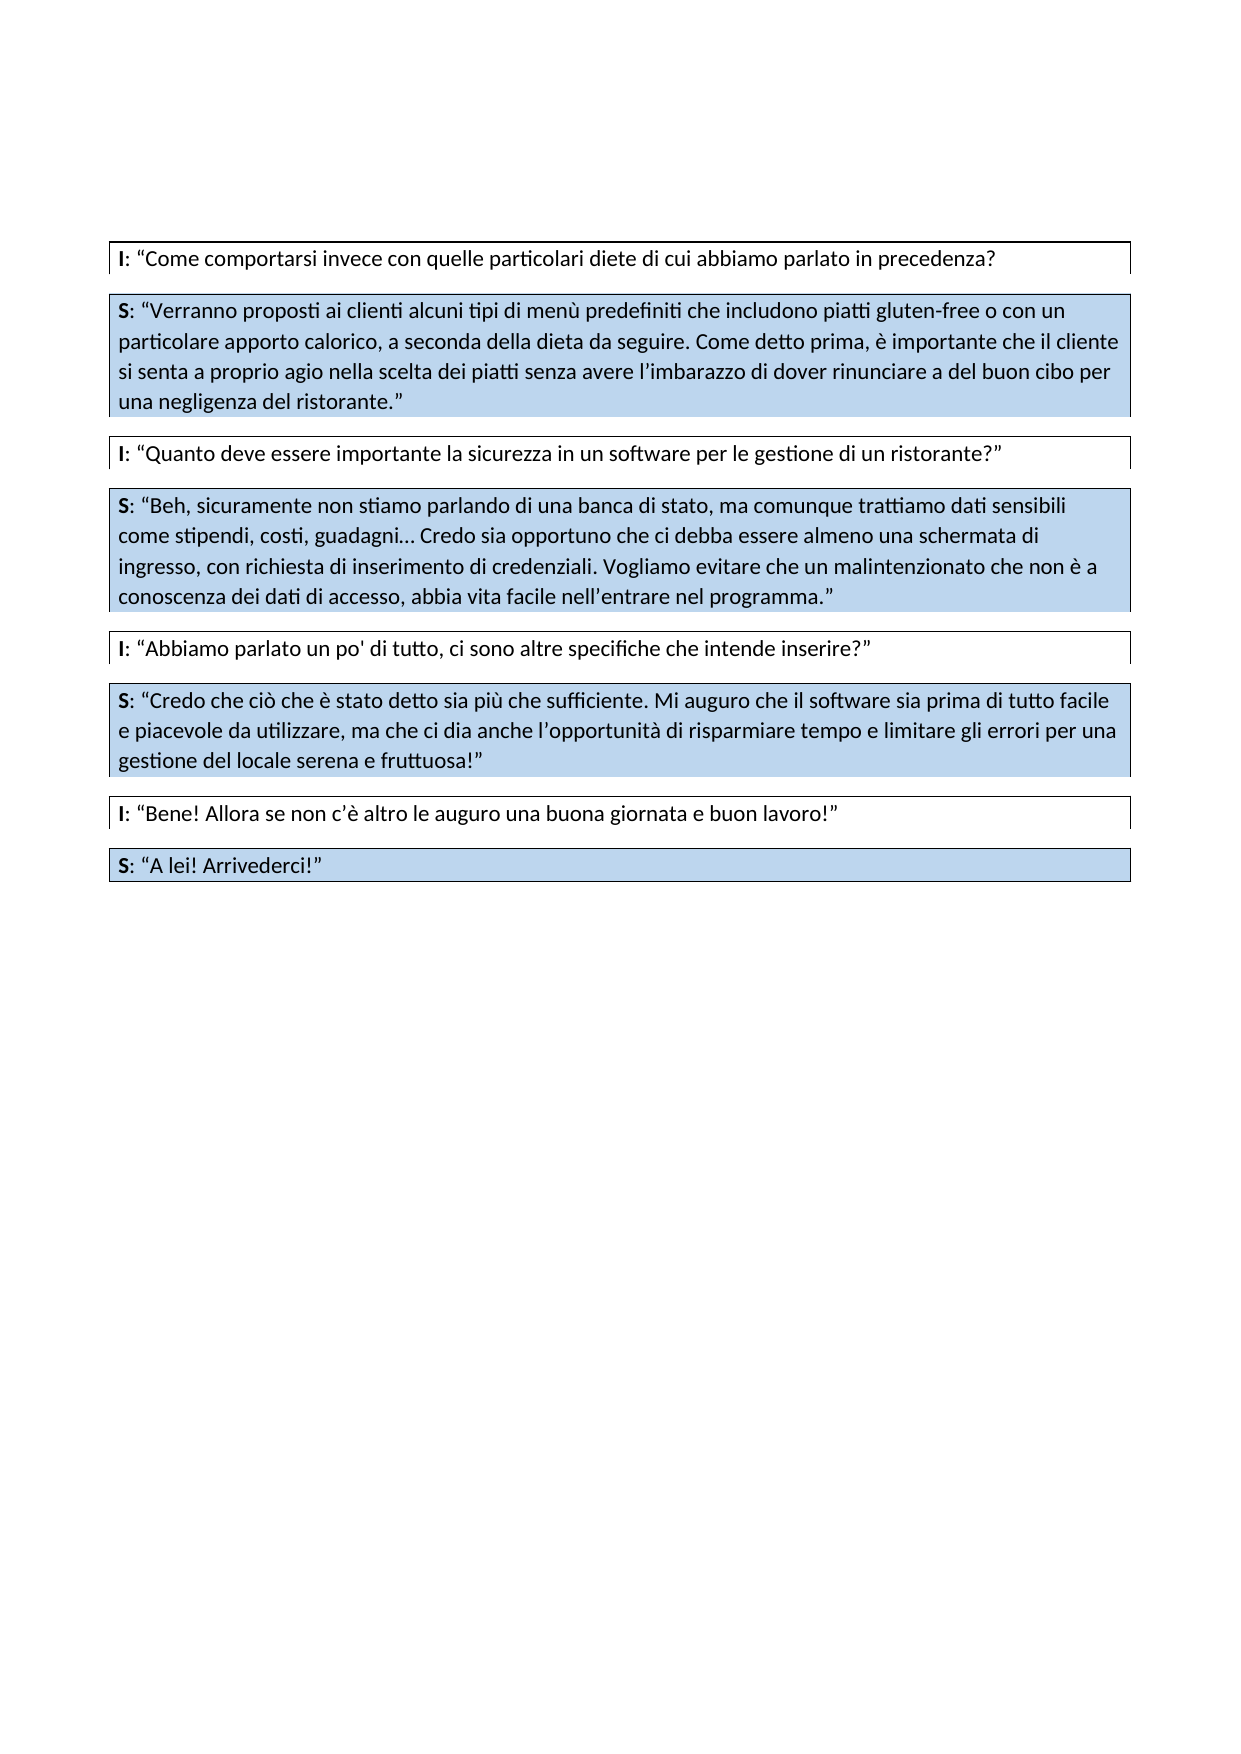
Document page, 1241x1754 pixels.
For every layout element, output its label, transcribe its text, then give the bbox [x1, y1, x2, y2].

text I: “Quanto deve essere importante la sicurezza in un software per le gestione di un ristorante?” [110, 437, 1130, 469]
text S: “Verranno proposti ai clienti alcuni tipi di menù predefiniti che includono piatti gluten-free o con un particolare apporto calorico, a seconda della dieta da seguire. Come detto prima, è importante che il cliente si senta a proprio agio nella scelta dei piatti senza avere l’imbarazzo di dover rinunciare a del buon cibo per una negligenza del ristorante.” [110, 295, 1130, 417]
text S: “Credo che ciò che è stato detto sia più che sufficiente. Mi auguro che il software sia prima di tutto facile e piacevole da utilizzare, ma che ci dia anche l’opportunità di risparmiare tempo e limitare gli errori per una gestione del locale serena e fruttuosa!” [110, 684, 1130, 777]
text S: “A lei! Arrivederci!” [110, 849, 1130, 881]
text I: “Abbiamo parlato un po' di tutto, ci sono altre specifiche che intende inserire?” [110, 632, 1130, 664]
text I: “Come comportarsi invece con quelle particolari diete di cui abbiamo parlato in precedenza? [110, 243, 1130, 274]
text S: “Beh, sicuramente non stiamo parlando di una banca di stato, ma comunque trattiamo dati sensibili come stipendi, costi, guadagni… Credo sia opportuno che ci debba essere almeno una schermata di ingresso, con richiesta di inserimento di credenziali. Vogliamo evitare che un malintenzionato che non è a conoscenza dei dati di accesso, abbia vita facile nell’entrare nel programma.” [110, 489, 1130, 612]
text I: “Bene! Allora se non c’è altro le auguro una buona giornata e buon lavoro!” [110, 797, 1130, 829]
